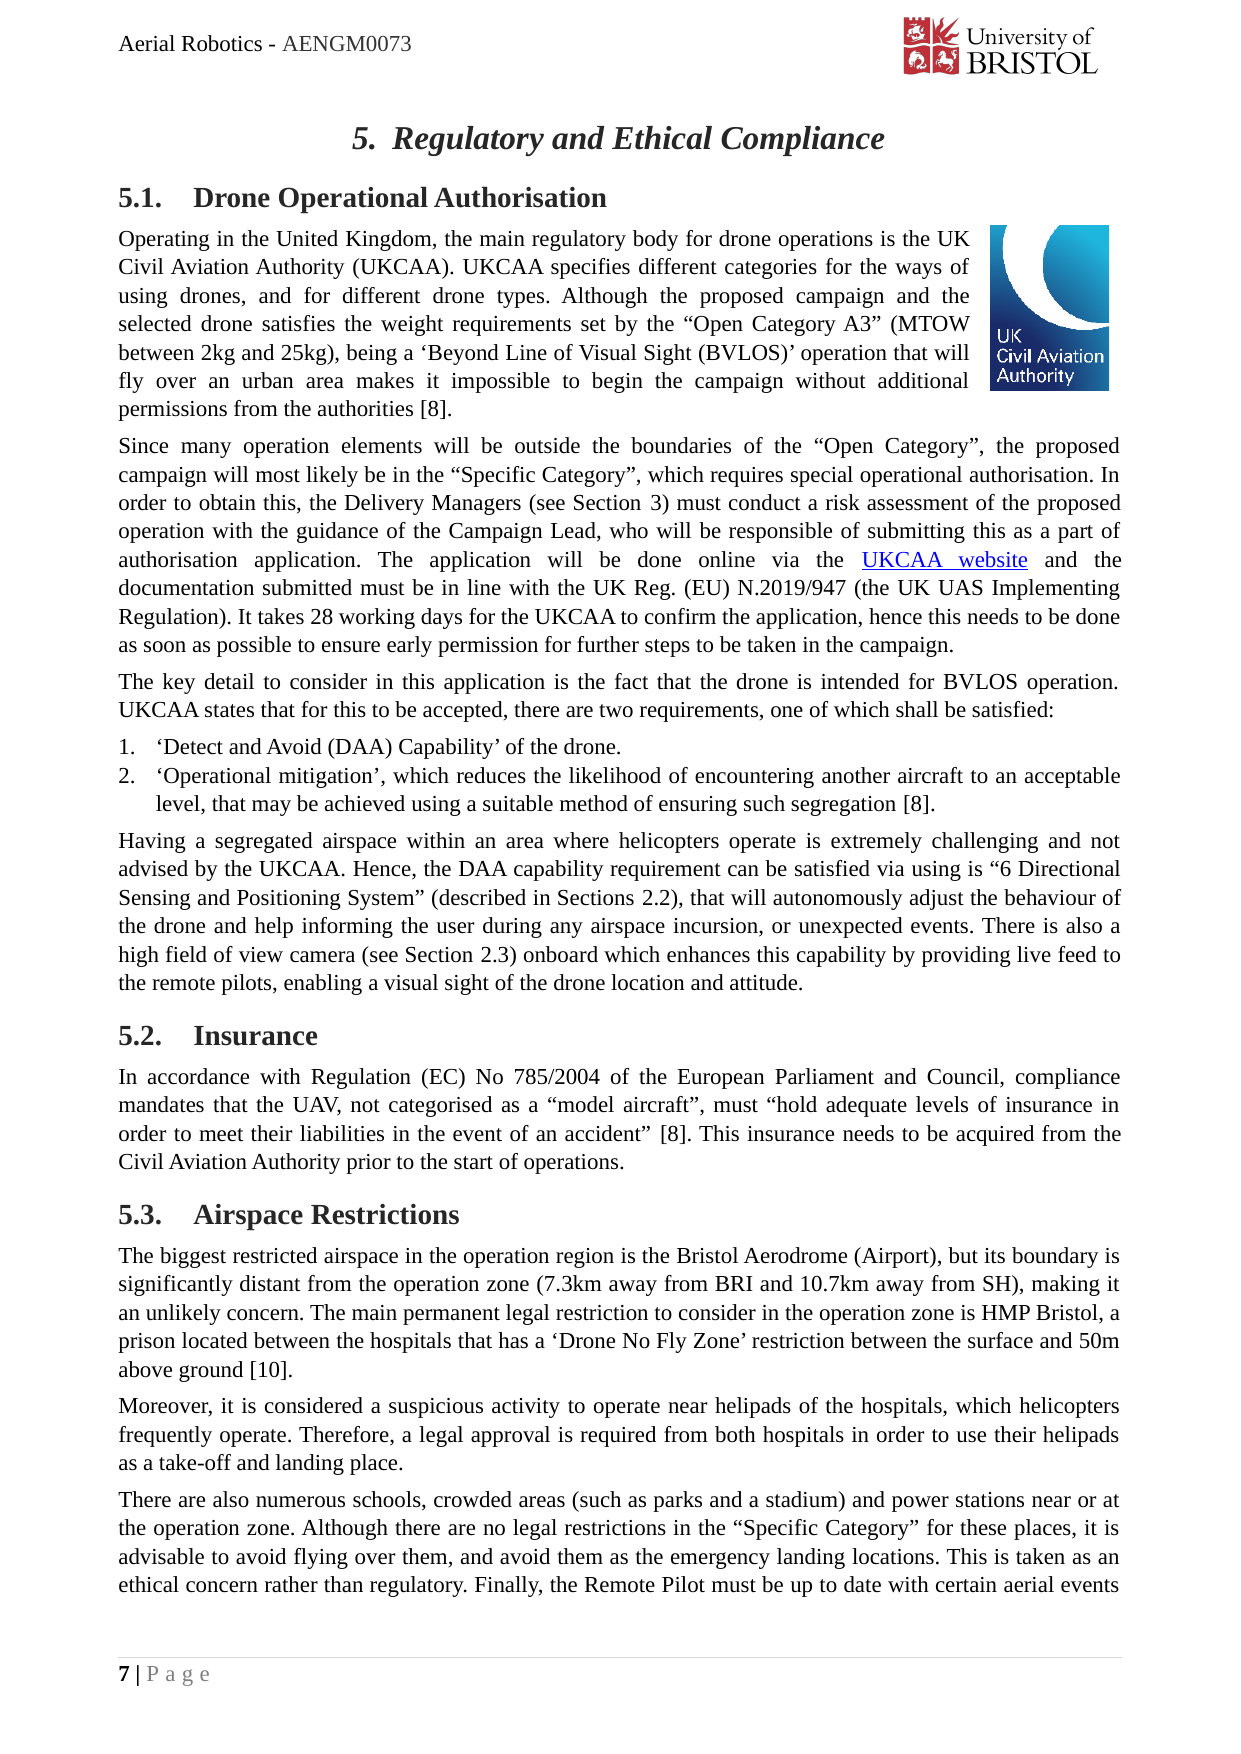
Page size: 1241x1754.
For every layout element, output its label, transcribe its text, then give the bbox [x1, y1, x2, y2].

subtitle Insurance [118, 1018, 1122, 1052]
subtitle Regulatory and Ethical Compliance [118, 118, 1122, 156]
subtitle Airspace Restrictions [118, 1197, 1122, 1231]
subtitle Drone Operational Authorisation [118, 180, 1122, 214]
text Operating in the United Kingdom, the main regulatory body for drone operations is the UK Civil Aviation Authority (UKCAA). UKCAA specifies different categories for the ways of using drones, and for different drone types. Although the proposed campaign and the selected drone satisfies the weight requirements set by the “Open Category A3” (MTOW between 2kg and 25kg), being a ‘Beyond Line of Visual Sight (BVLOS)’ operation that will fly over an urban area makes it impossible to begin the campaign without additional permissions from the authorities . [118, 225, 1122, 422]
text The biggest restricted airspace in the operation region is the Bristol Aerodrome (Airport), but its boundary is significantly distant from the operation zone (7.3km away from BRI and 10.7km away from SH), making it an unlikely concern. The main permanent legal restriction to consider in the operation zone is HMP Bristol, a prison located between the hospitals that has a ‘Drone No Fly Zone’ restriction between the surface and 50m above ground . [118, 1242, 1122, 1382]
list ‘Detect and Avoid (DAA) Capability’ of the drone. [118, 733, 1122, 759]
text Having a segregated airspace within an area where helicopters operate is extremely challenging and not advised by the UKCAA. Hence, the DAA capability requirement can be satisfied via using is “6 Directional Sensing and Positioning System” (described in Sections 2.2), that will autonomously adjust the behaviour of the drone and help informing the user during any airspace incursion, or unexpected events. There is also a high field of view camera (see Section 2.3) onboard which enhances this capability by providing live feed to the remote pilots, enabling a visual sight of the drone location and attitude. [118, 827, 1122, 995]
picture [903, 16, 1099, 76]
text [118, 1486, 1122, 1598]
text Since many operation elements will be outside the boundaries of the “Open Category”, the proposed campaign will most likely be in the “Specific Category”, which requires special operational authorisation. In order to obtain this, the Delivery Managers (see Section 3) must conduct a risk assessment of the proposed operation with the guidance of the Campaign Lead, who will be responsible of submitting this as a part of authorisation application. The application will be done online via the UKCAA website and the documentation submitted must be in line with the UK Reg. (EU) N.2019/947 (the UK UAS Implementing Regulation). It takes 28 working days for the UKCAA to confirm the application, hence this needs to be done as soon as possible to ensure early permission for further steps to be taken in the campaign. [118, 432, 1122, 658]
list ‘Operational mitigation’, which reduces the likelihood of encountering another aircraft to an acceptable level, that may be achieved using a suitable method of ensuring such segregation . [118, 762, 1122, 816]
picture [990, 225, 1110, 391]
text In accordance with Regulation (EC) No 785/2004 of the European Parliament and Council, compliance mandates that the UAV, not categorised as a “model aircraft”, must “hold adequate levels of insurance in order to meet their liabilities in the event of an accident” . This insurance needs to be acquired from the Civil Aviation Authority prior to the start of operations. [118, 1063, 1122, 1174]
text Moreover, it is considered a suspicious activity to operate near helipads of the hospitals, which helicopters frequently operate. Therefore, a legal approval is required from both hospitals in order to use their helipads as a take-off and landing place. [118, 1392, 1122, 1476]
text The key detail to consider in this application is the fact that the drone is intended for BVLOS operation. UKCAA states that for this to be accepted, there are two requirements, one of which shall be satisfied: [118, 668, 1122, 723]
